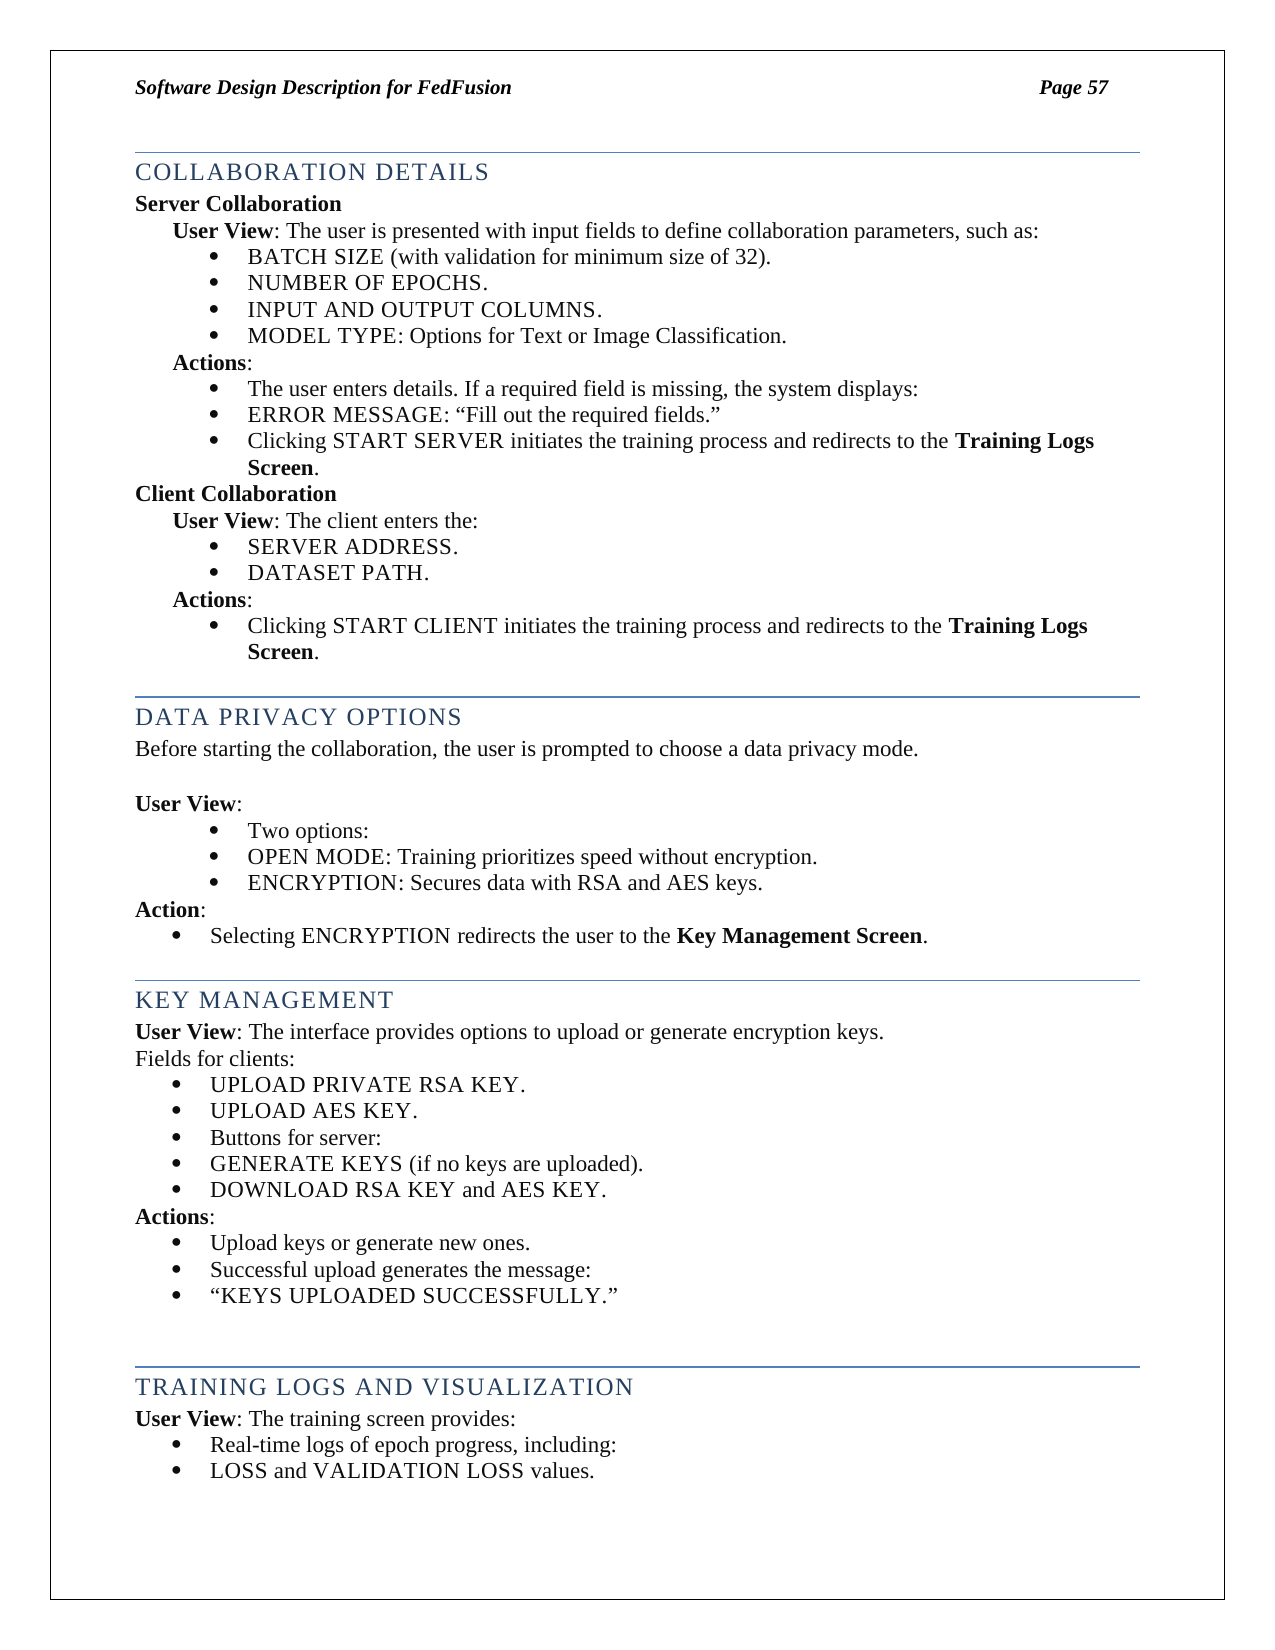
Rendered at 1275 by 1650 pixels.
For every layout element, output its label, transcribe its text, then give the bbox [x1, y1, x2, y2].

list Encryption: Secures data with RSA and AES keys. [210, 869, 1140, 896]
list Upload Private RSA Key. [172, 1071, 1140, 1097]
list Two options: [210, 817, 1140, 843]
list Error Message: “Fill out the required fields.” [210, 401, 1140, 428]
list Generate Keys (if no keys are uploaded). [172, 1150, 1140, 1177]
list The user enters details. If a required field is missing, the system displays: [210, 375, 1140, 401]
text Action: [135, 896, 1140, 922]
text Actions: [135, 586, 1140, 612]
list Upload AES Key. [172, 1097, 1140, 1124]
text Actions: [135, 1203, 1140, 1229]
list Number of Epochs. [210, 269, 1140, 296]
list Input and Output Columns. [210, 296, 1140, 322]
subtitle Key Management [135, 981, 1140, 1014]
text Fields for clients: [135, 1045, 1140, 1071]
list Loss and Validation Loss values. [172, 1457, 1140, 1484]
list Clicking Start Client initiates the training process and redirects to the Training Logs Screen. [210, 612, 1140, 665]
text Client Collaboration [135, 480, 1140, 507]
subtitle Training Logs and Visualization [135, 1368, 1140, 1400]
subtitle Collaboration Details [135, 153, 1140, 186]
text User View: [135, 790, 1140, 817]
text User View: The client enters the: [135, 507, 1140, 533]
list Clicking Start Server initiates the training process and redirects to the Training Logs Screen. [210, 428, 1140, 480]
text User View: The interface provides options to upload or generate encryption keys. [135, 1018, 1140, 1045]
list Upload keys or generate new ones. [172, 1229, 1140, 1256]
list Server Address. [210, 533, 1140, 559]
list Model Type: Options for Text or Image Classification. [210, 322, 1140, 348]
list Open Mode: Training prioritizes speed without encryption. [210, 843, 1140, 869]
list Download RSA Key and AES Key. [172, 1177, 1140, 1203]
list Real-time logs of epoch progress, including: [172, 1431, 1140, 1457]
list “Keys Uploaded Successfully.” [172, 1282, 1140, 1308]
list Batch Size (with validation for minimum size of 32). [210, 243, 1140, 269]
text Before starting the collaboration, the user is prompted to choose a data privacy mode. [135, 735, 1140, 761]
list Selecting Encryption redirects the user to the Key Management Screen. [172, 922, 1140, 948]
text User View: The training screen provides: [135, 1405, 1140, 1431]
text Actions: [172, 348, 1140, 375]
list Successful upload generates the message: [172, 1256, 1140, 1282]
subtitle Data Privacy Options [135, 698, 1140, 731]
text User View: The user is presented with input fields to define collaboration parameters, such as: [172, 217, 1140, 243]
list Buttons for server: [172, 1124, 1140, 1150]
text Server Collaboration [135, 190, 1140, 217]
list Dataset Path. [210, 559, 1140, 586]
